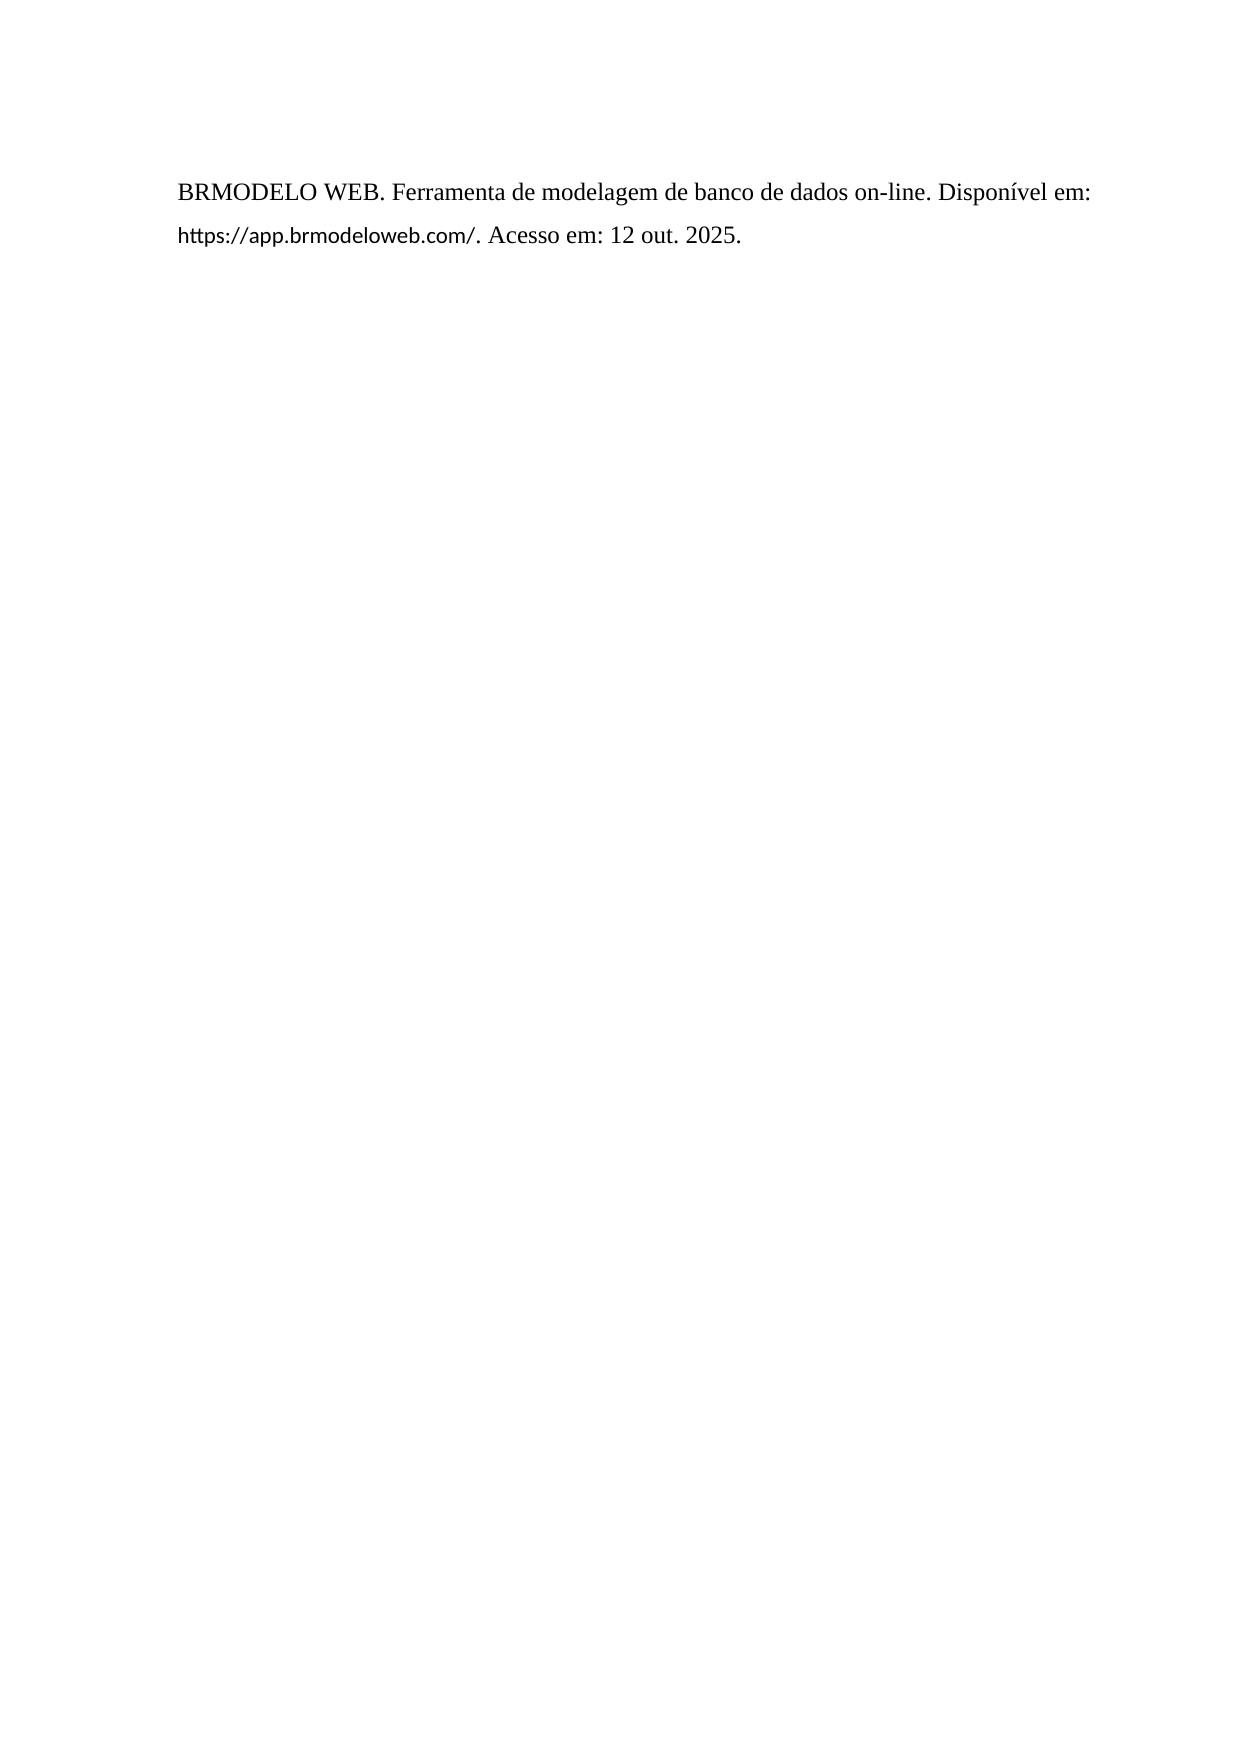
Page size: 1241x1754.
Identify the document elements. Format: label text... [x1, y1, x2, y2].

text BRMODELO WEB. Ferramenta de modelagem de banco de dados on-line. Disponível em: https://app.brmodeloweb.com/. Acesso em: 12 out. 2025. [177, 177, 1122, 249]
